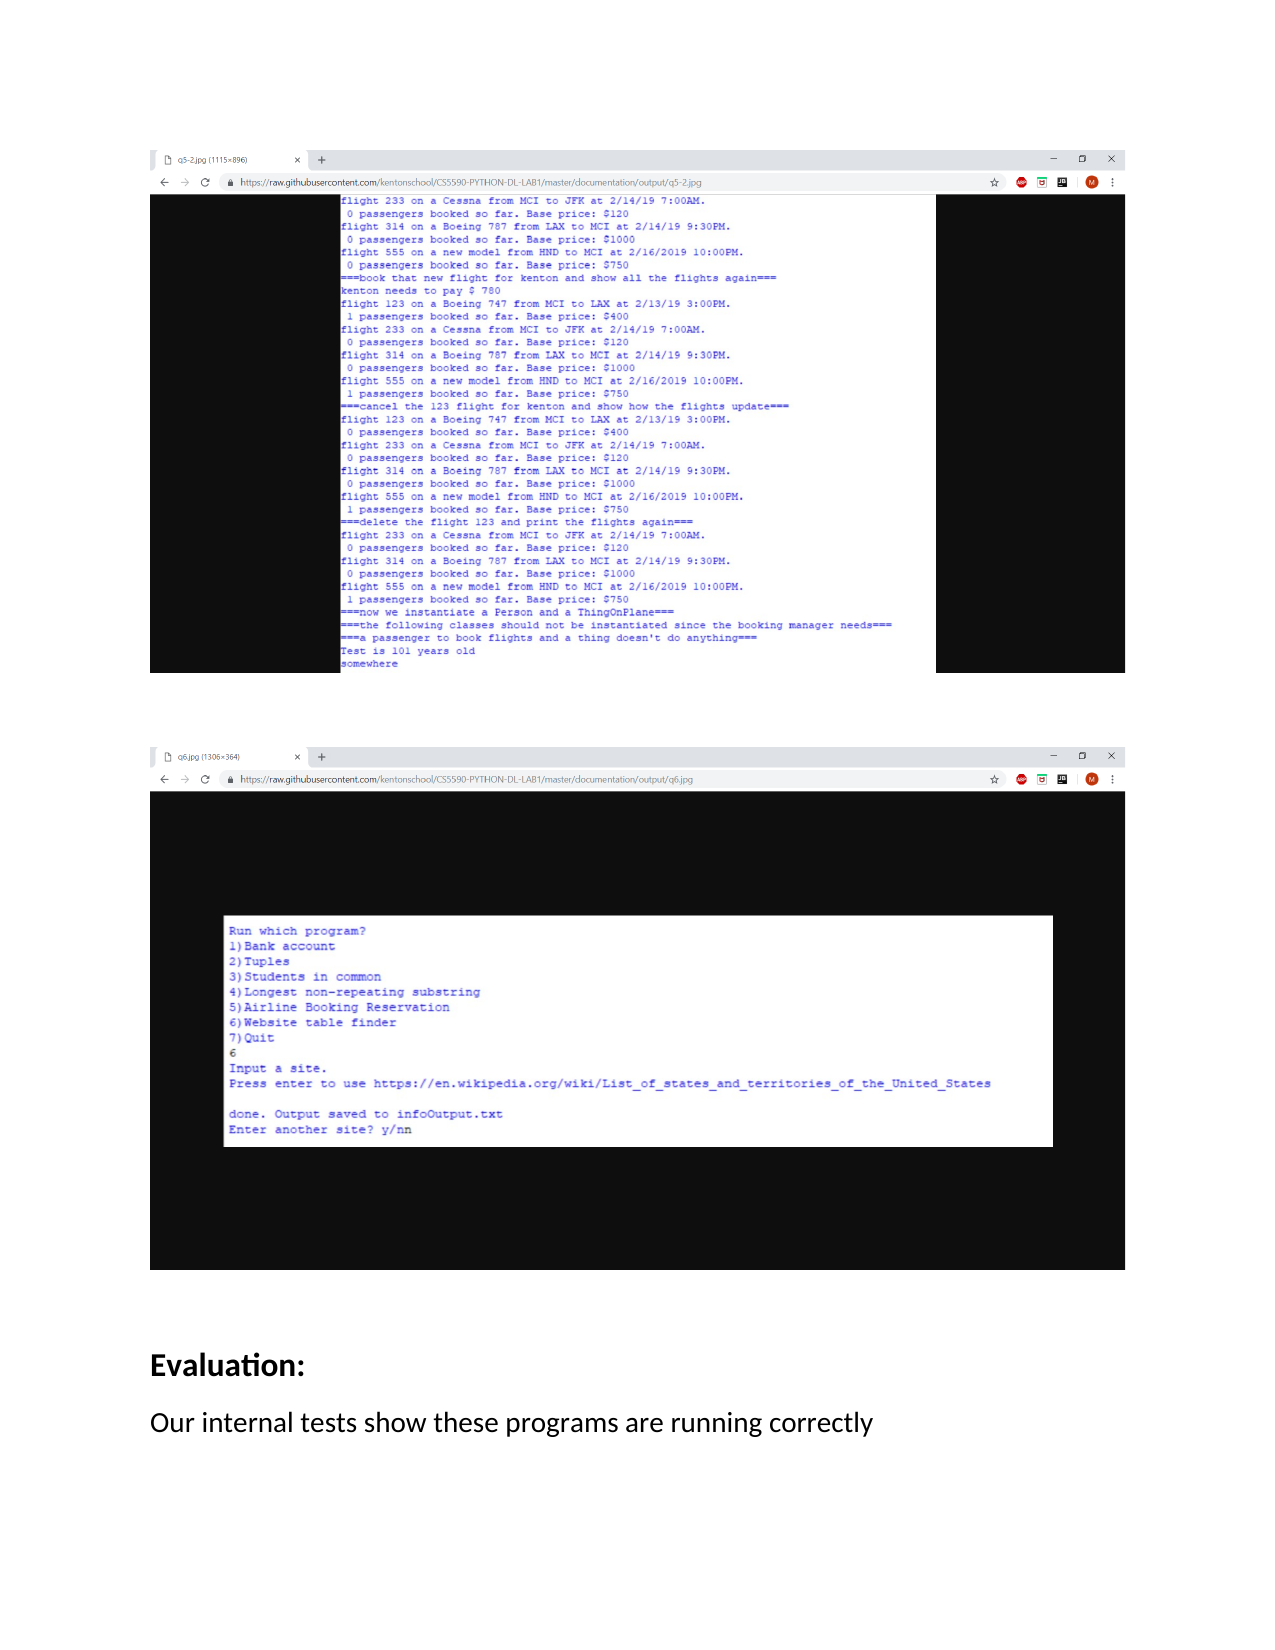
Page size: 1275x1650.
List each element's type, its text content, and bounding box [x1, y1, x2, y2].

picture [150, 747, 1125, 1270]
text Evaluation: [150, 1344, 1125, 1385]
text Our internal tests show these programs are running correctly [150, 1404, 1125, 1440]
picture [150, 150, 1125, 673]
